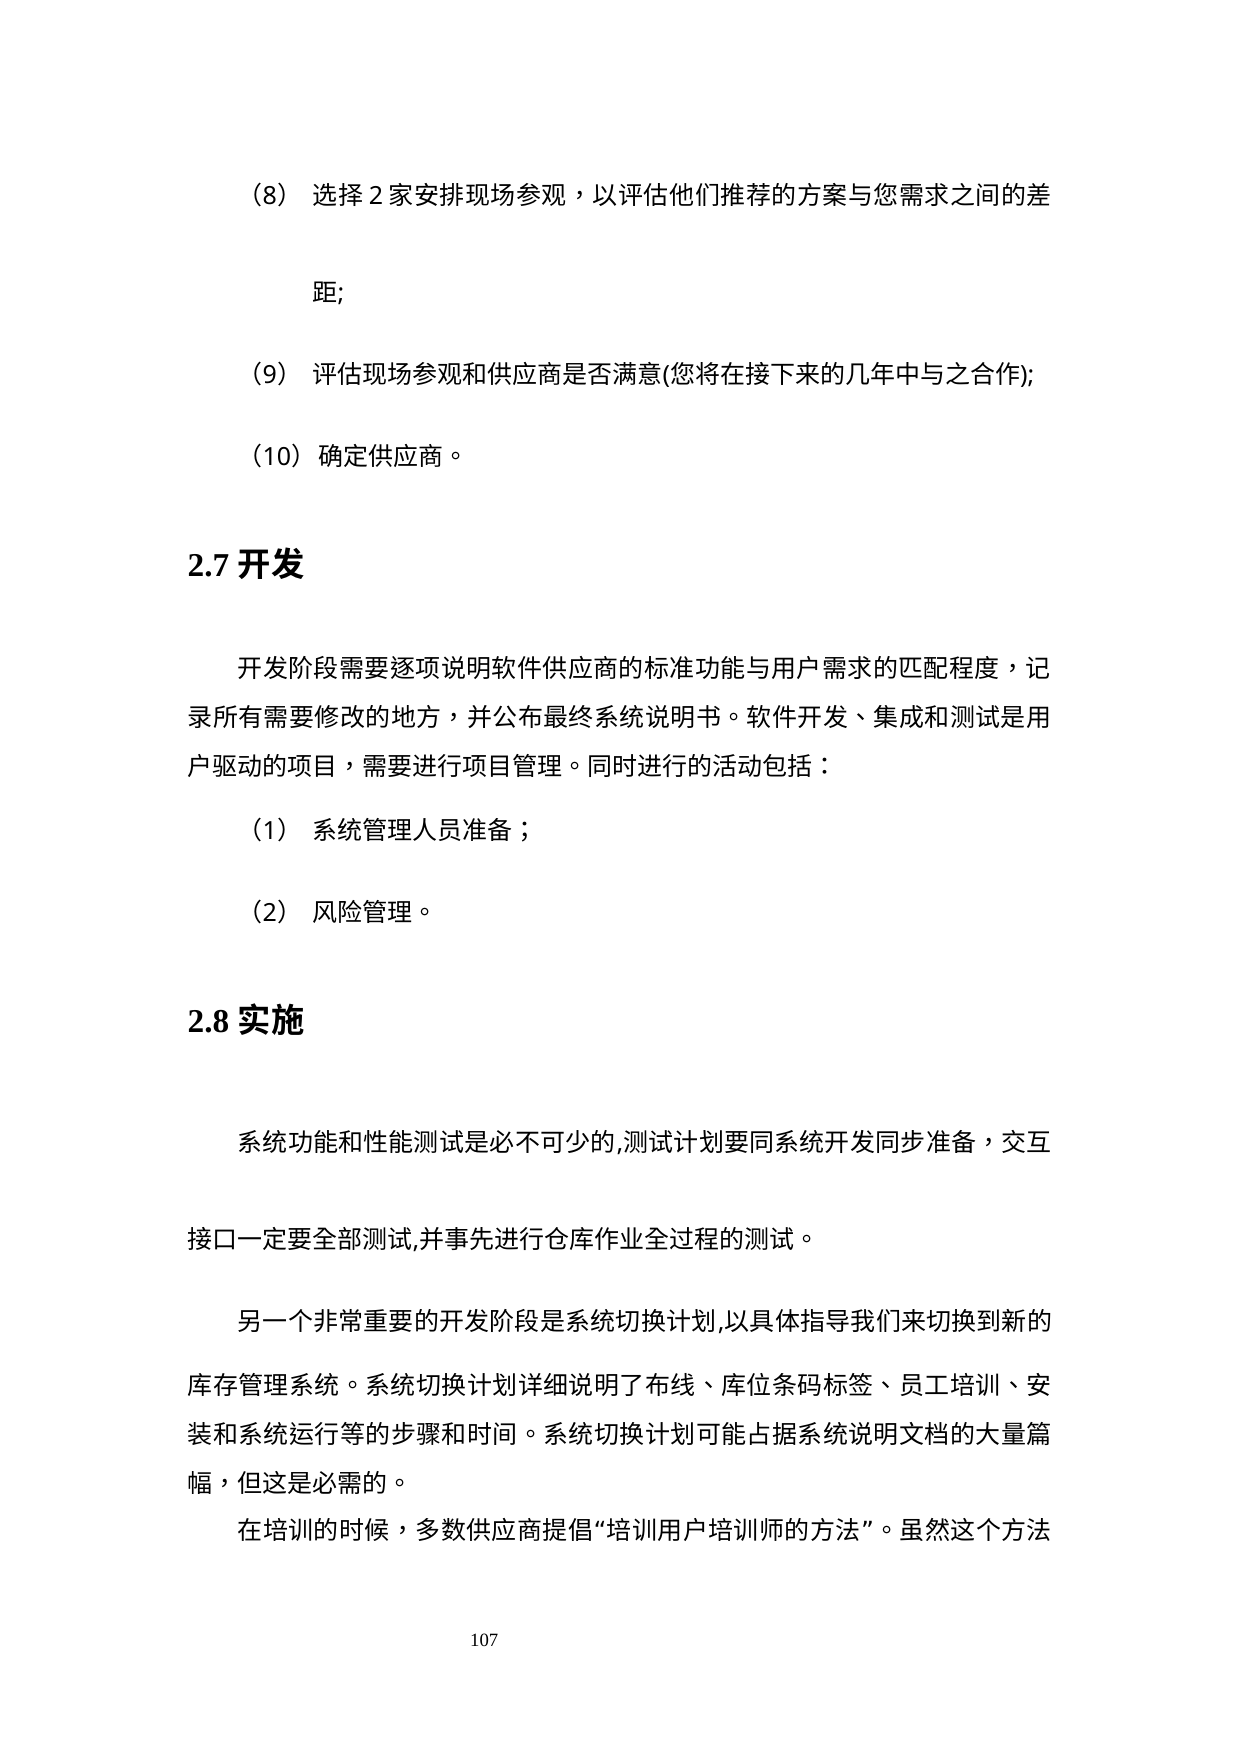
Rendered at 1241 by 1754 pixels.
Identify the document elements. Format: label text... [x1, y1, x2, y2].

list 选择2家安排现场参观，以评估他们推荐的方案与您需求之间的差距; [237, 162, 1053, 324]
subtitle 2.8 实施 [187, 989, 1053, 1054]
subtitle 2.7 开发 [187, 532, 1053, 597]
list 系统管理人员准备； [237, 798, 1053, 863]
list 评估现场参观和供应商是否满意(您将在接下来的几年中与之合作); [237, 341, 1053, 406]
list 风险管理。 [237, 879, 1053, 944]
text 开发阶段需要逐项说明软件供应商的标准功能与用户需求的匹配程度，记录所有需要修改的地方，并公布最终系统说明书。软件开发、集成和测试是用户驱动的项目，需要进行项目管理。同时进行的活动包括： [187, 653, 1053, 783]
text 系统功能和性能测试是必不可少的,测试计划要同系统开发同步准备，交互接口一定要全部测试,并事先进行仓库作业全过程的测试。 [187, 1109, 1053, 1272]
list 确定供应商。 [237, 423, 1053, 488]
text 另一个非常重要的开发阶段是系统切换计划,以具体指导我们来切换到新的库存管理系统。系统切换计划详细说明了布线、库位条码标签、员工培训、安装和系统运行等的步骤和时间。系统切换计划可能占据系统说明文档的大量篇幅，但这是必需的。 [187, 1289, 1053, 1500]
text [187, 1514, 1053, 1547]
